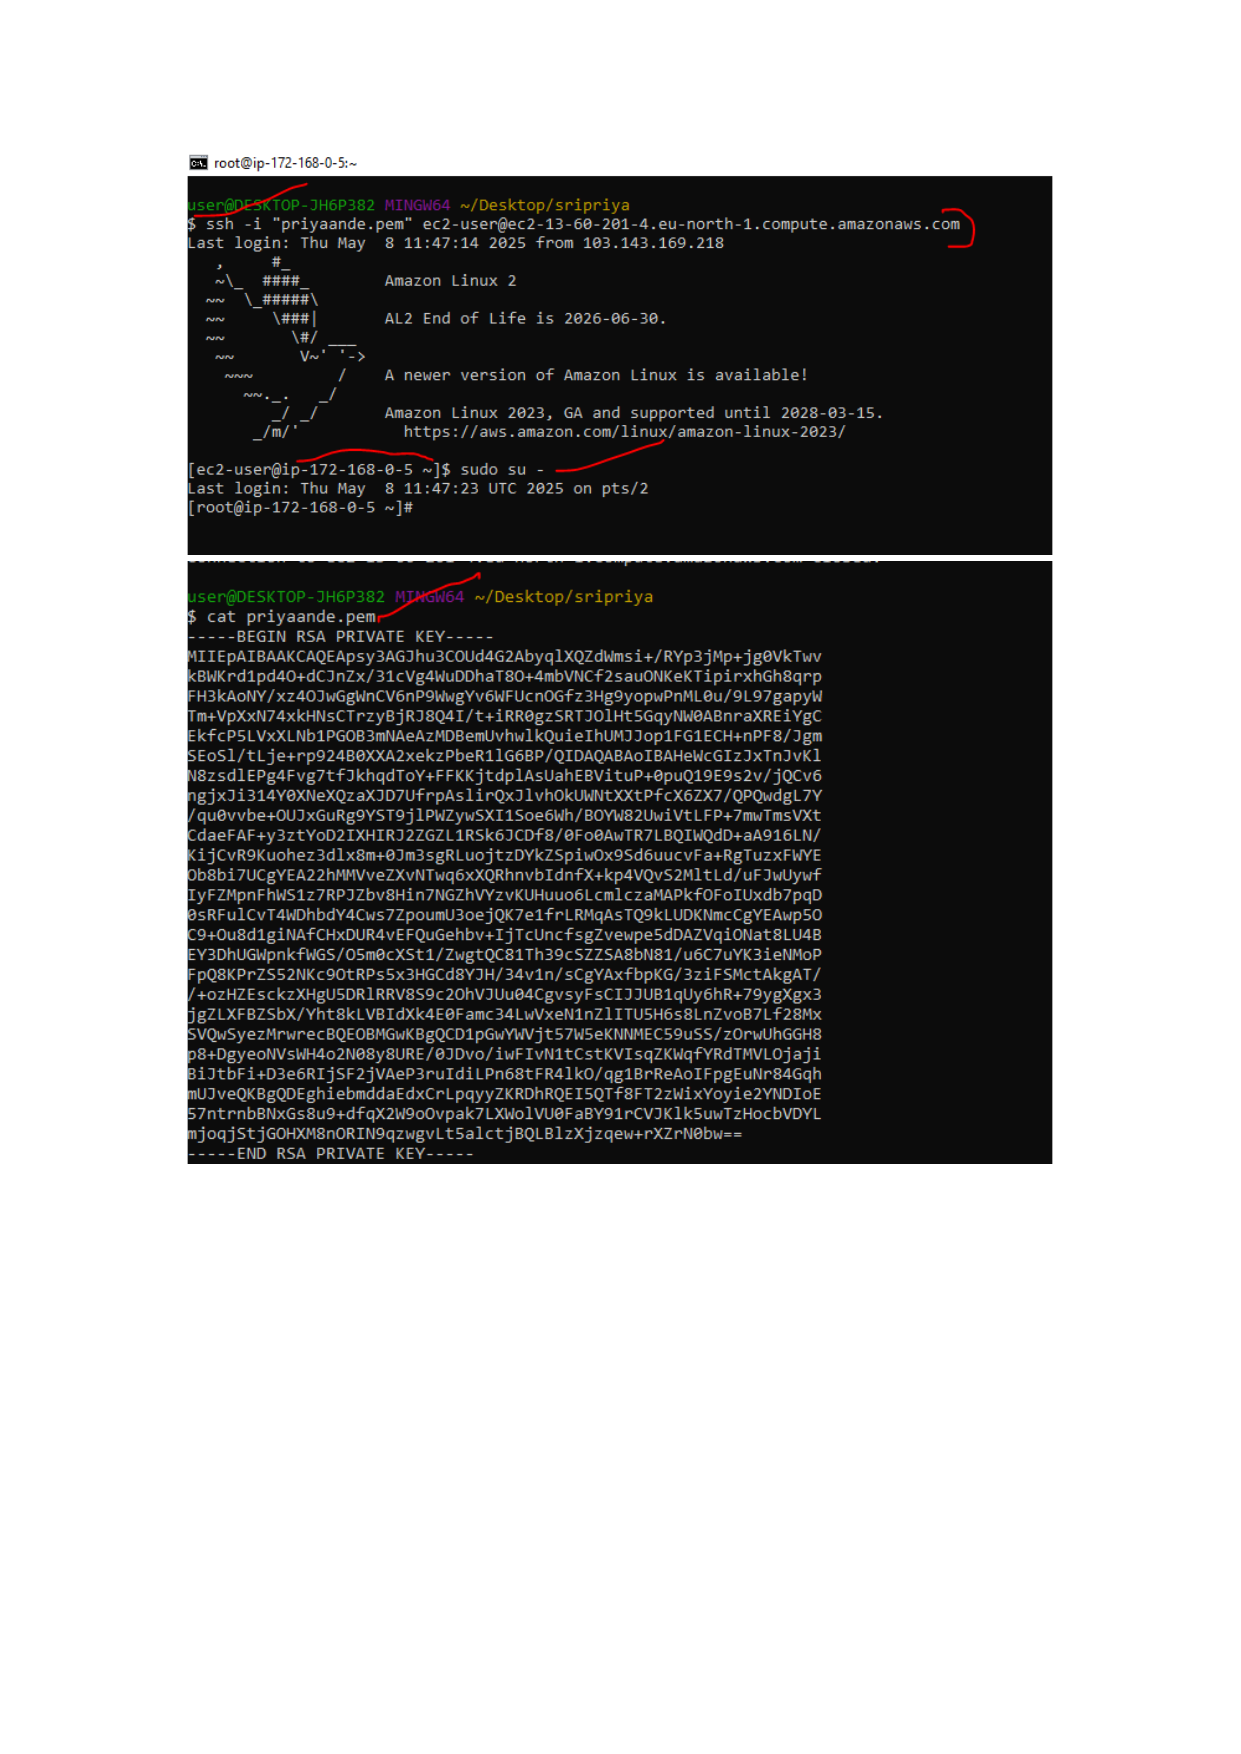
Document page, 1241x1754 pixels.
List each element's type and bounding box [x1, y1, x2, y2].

picture [187, 561, 1053, 1164]
picture [187, 150, 1053, 555]
